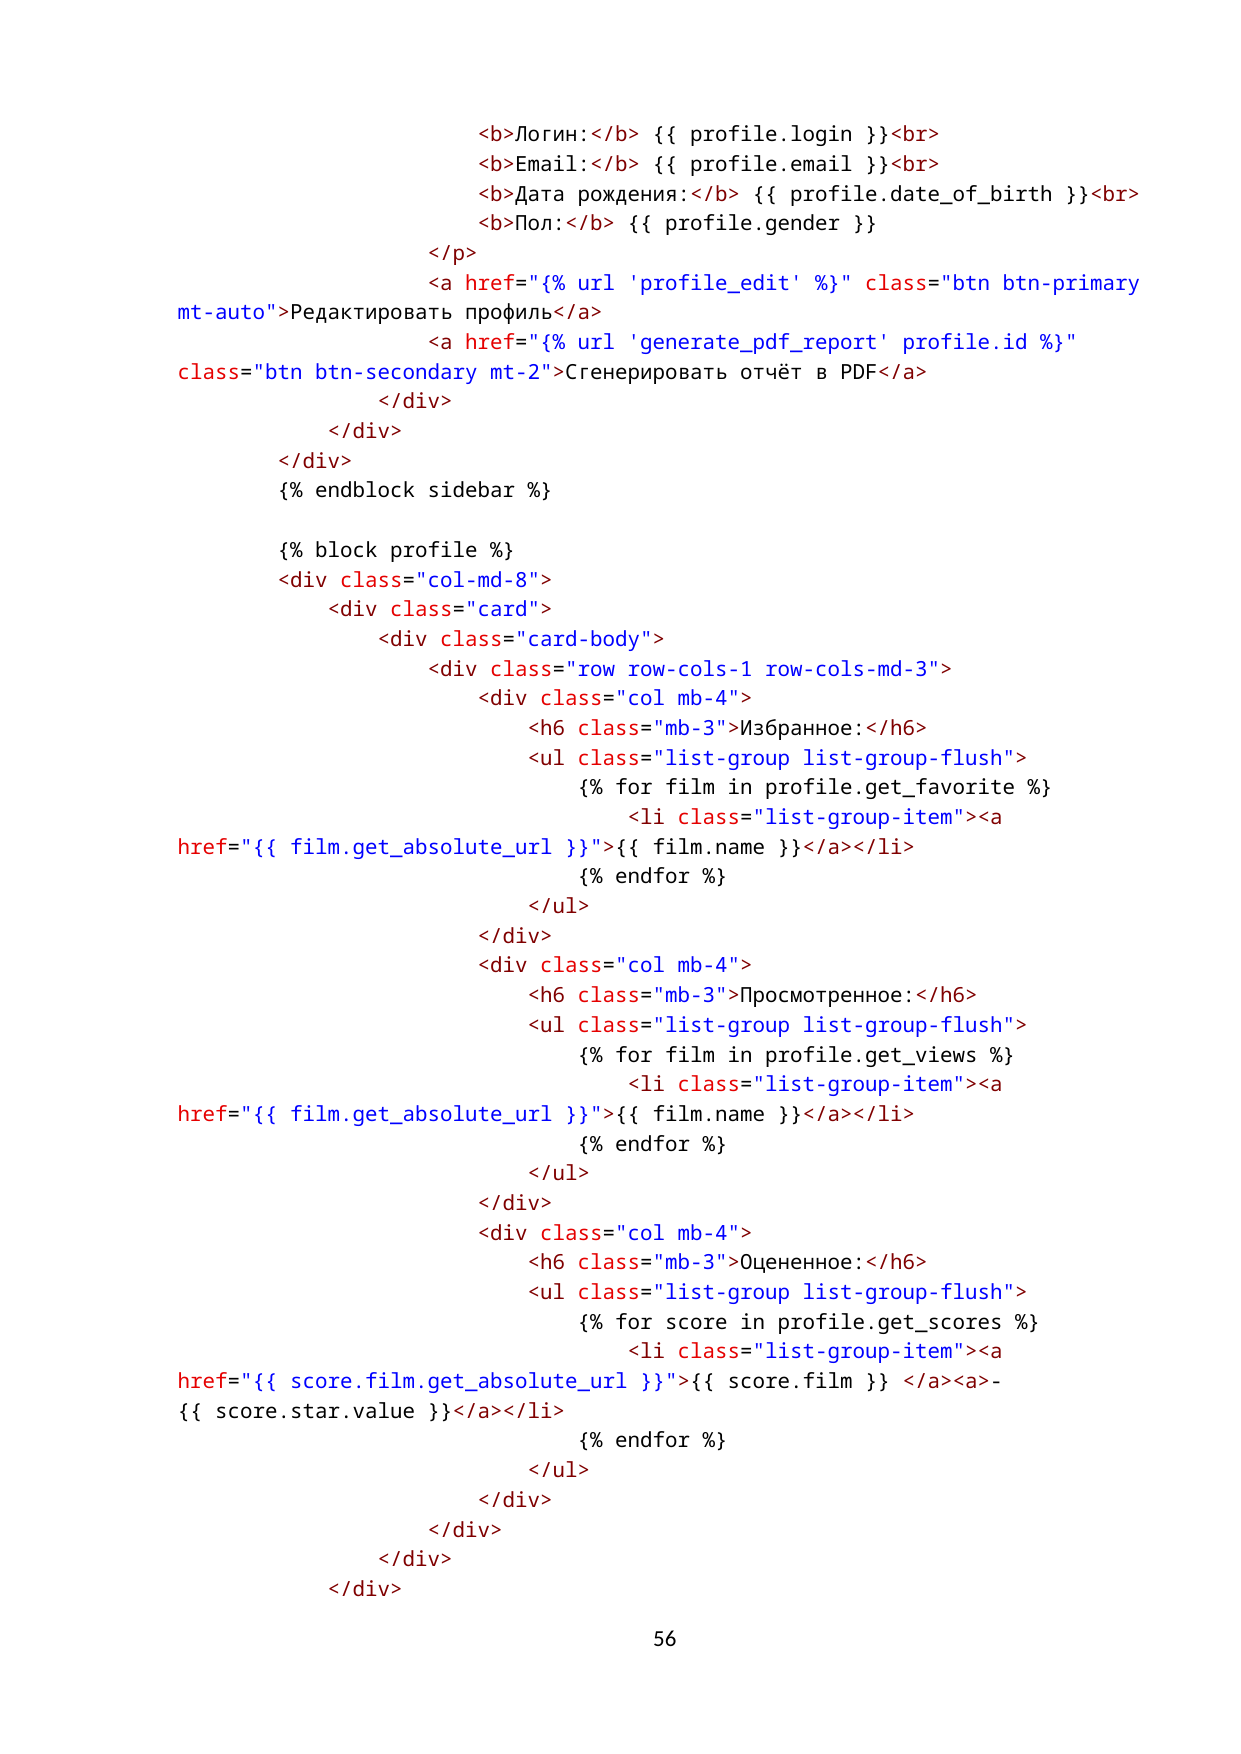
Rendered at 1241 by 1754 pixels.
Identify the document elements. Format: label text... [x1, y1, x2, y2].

text <b>Дата рождения:</b> {{ profile.date_of_birth }}<br> [177, 177, 1152, 207]
text </div> [177, 1573, 1152, 1602]
text {% endfor %} [177, 1127, 1152, 1157]
text <b>Пол:</b> {{ profile.gender }} [177, 207, 1152, 237]
text <li class="list-group-item"><a href="{{ film.get_absolute_url }}">{{ film.name }}</a></li> [177, 1068, 1152, 1127]
text <ul class="list-group list-group-flush"> [177, 1276, 1152, 1306]
text </div> [177, 920, 1152, 949]
text </div> [177, 1543, 1152, 1573]
text </div> [177, 385, 1152, 415]
text <div class="col-md-8"> [177, 563, 1152, 593]
text </ul> [177, 890, 1152, 920]
text </div> [177, 1484, 1152, 1513]
text </div> [177, 1187, 1152, 1217]
text </p> [177, 237, 1152, 267]
text <a href="{% url 'generate_pdf_report' profile.id %}" class="btn btn-secondary mt-2">Сгенерировать отчёт в PDF</a> [177, 326, 1152, 385]
text <li class="list-group-item"><a href="{{ film.get_absolute_url }}">{{ film.name }}</a></li> [177, 801, 1152, 860]
text <div class="row row-cols-1 row-cols-md-3"> [177, 652, 1152, 682]
text {% endblock sidebar %} [177, 474, 1152, 504]
text {% for film in profile.get_views %} [177, 1038, 1152, 1068]
text <h6 class="mb-3">Избранное:</h6> [177, 712, 1152, 742]
text {% for film in profile.get_favorite %} [177, 771, 1152, 801]
text <b>Email:</b> {{ profile.email }}<br> [177, 148, 1152, 177]
text </div> [177, 1513, 1152, 1543]
text {% endfor %} [177, 1424, 1152, 1454]
text {% block profile %} [177, 534, 1152, 563]
text </div> [177, 415, 1152, 445]
text </ul> [177, 1157, 1152, 1187]
text <b>Логин:</b> {{ profile.login }}<br> [177, 118, 1152, 148]
text <h6 class="mb-3">Просмотренное:</h6> [177, 979, 1152, 1009]
text </div> [177, 445, 1152, 474]
text <ul class="list-group list-group-flush"> [177, 742, 1152, 771]
text <ul class="list-group list-group-flush"> [177, 1009, 1152, 1038]
text {% endfor %} [177, 860, 1152, 890]
text <a href="{% url 'profile_edit' %}" class="btn btn-primary mt-auto">Редактировать профиль</a> [177, 267, 1152, 326]
text <li class="list-group-item"><a href="{{ score.film.get_absolute_url }}">{{ score.film }} </a><a>- {{ score.star.value }}</a></li> [177, 1335, 1152, 1424]
text <div class="col mb-4"> [177, 1217, 1152, 1246]
text {% for score in profile.get_scores %} [177, 1306, 1152, 1335]
text <h6 class="mb-3">Оцененное:</h6> [177, 1246, 1152, 1276]
text <div class="col mb-4"> [177, 682, 1152, 712]
text <div class="col mb-4"> [177, 949, 1152, 979]
text <div class="card"> [177, 593, 1152, 623]
text </ul> [177, 1454, 1152, 1484]
text <div class="card-body"> [177, 623, 1152, 652]
